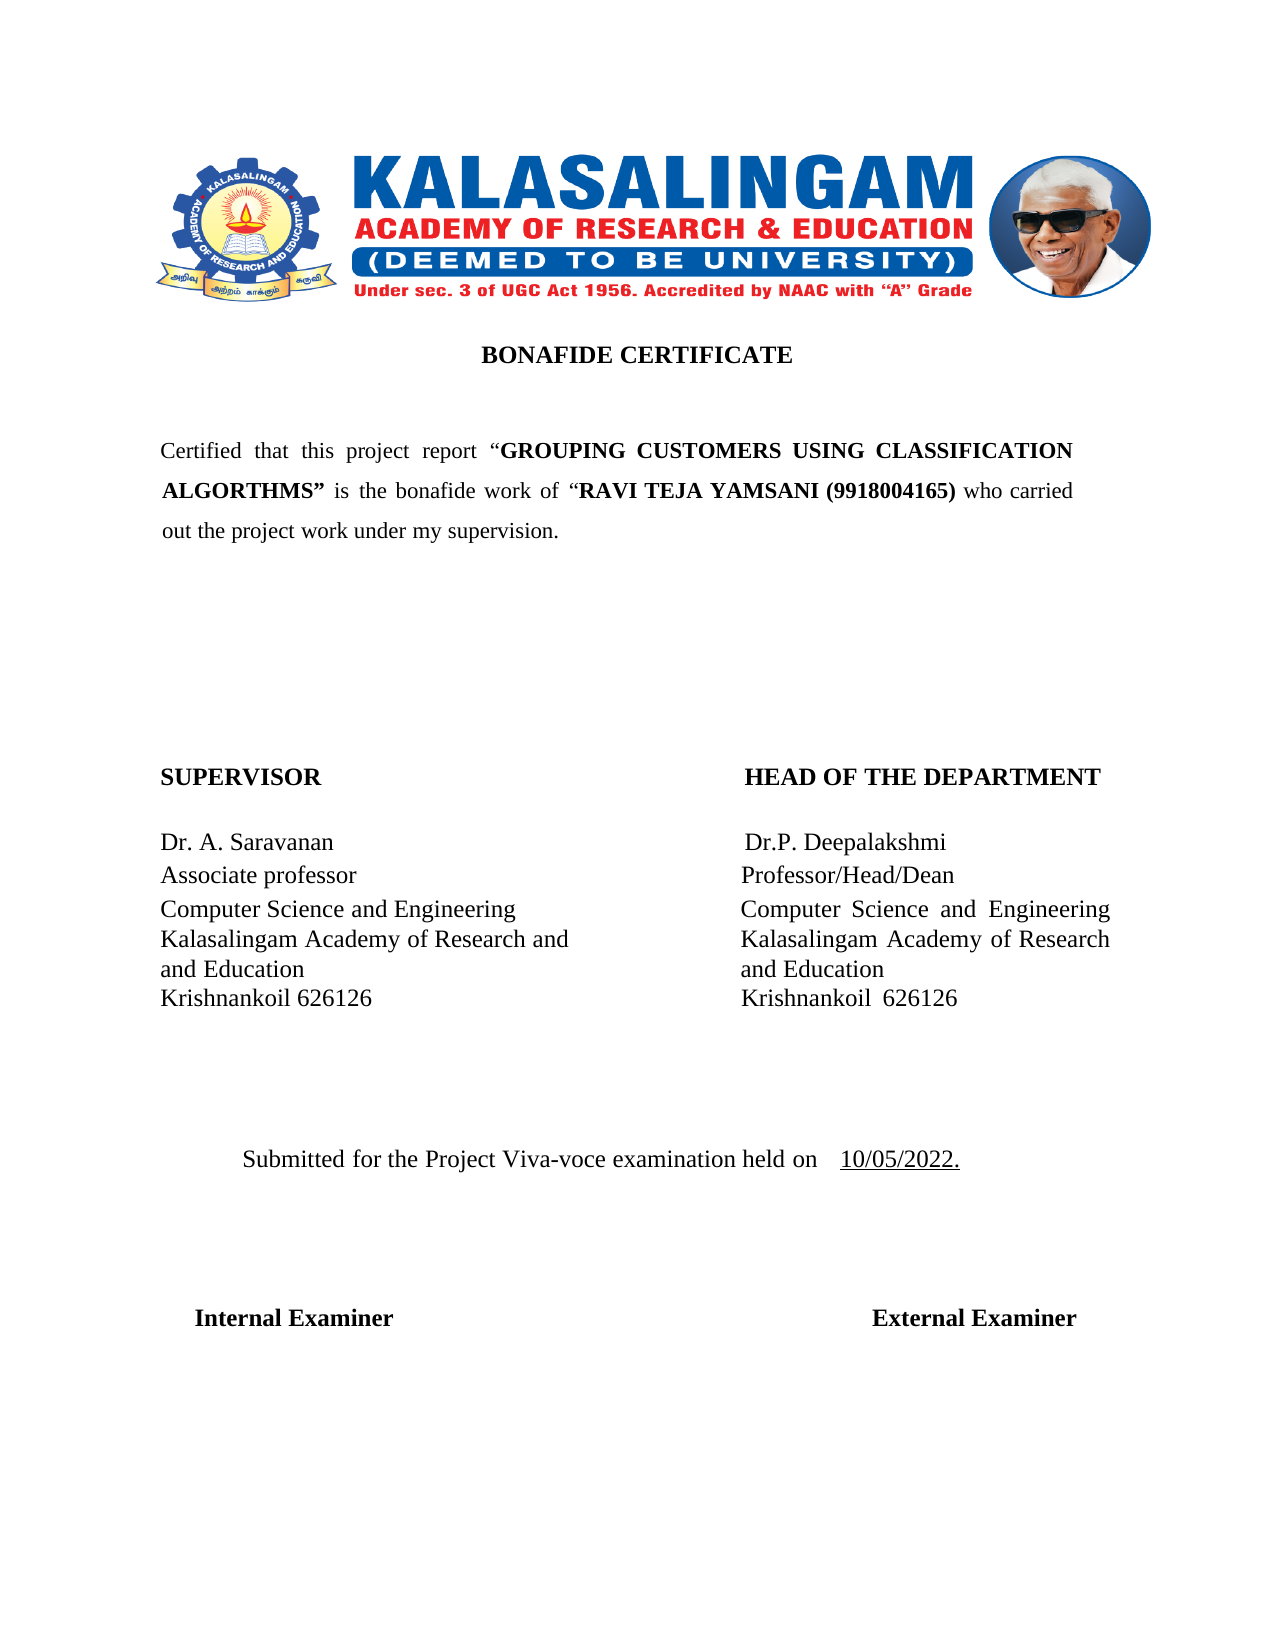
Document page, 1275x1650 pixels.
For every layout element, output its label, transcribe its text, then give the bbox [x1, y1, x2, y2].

text Krishnankoil 626126 Krishnankoil 626126 [160, 984, 1225, 1012]
text BONAFIDE CERTIFICATE [255, 340, 1020, 369]
text Computer Science and Engineering Computer Science and Engineering Kalasalingam Academy of Research and Kalasalingam Academy of Research and Education and Education [160, 894, 1110, 983]
text Internal Examiner External Examiner [48, 1303, 1223, 1332]
text Associate professor Professor/Head/Dean [160, 860, 1225, 889]
text Dr. A. Saravanan Dr.P. Deepalakshmi [160, 827, 1225, 856]
picture [155, 154, 1151, 302]
text Certified that this project report “GROUPING CUSTOMERS USING CLASSIFICATION ALGORTHMS” is the bonafide work of “RAVI TEJA YAMSANI (9918004165) who carried out the project work under my supervision. [160, 437, 1073, 543]
text Submitted for the Project Viva-voce examination held on 10/05/2022. [242, 1144, 1225, 1172]
subtitle SUPERVISOR HEAD OF THE DEPARTMENT [160, 762, 1225, 791]
